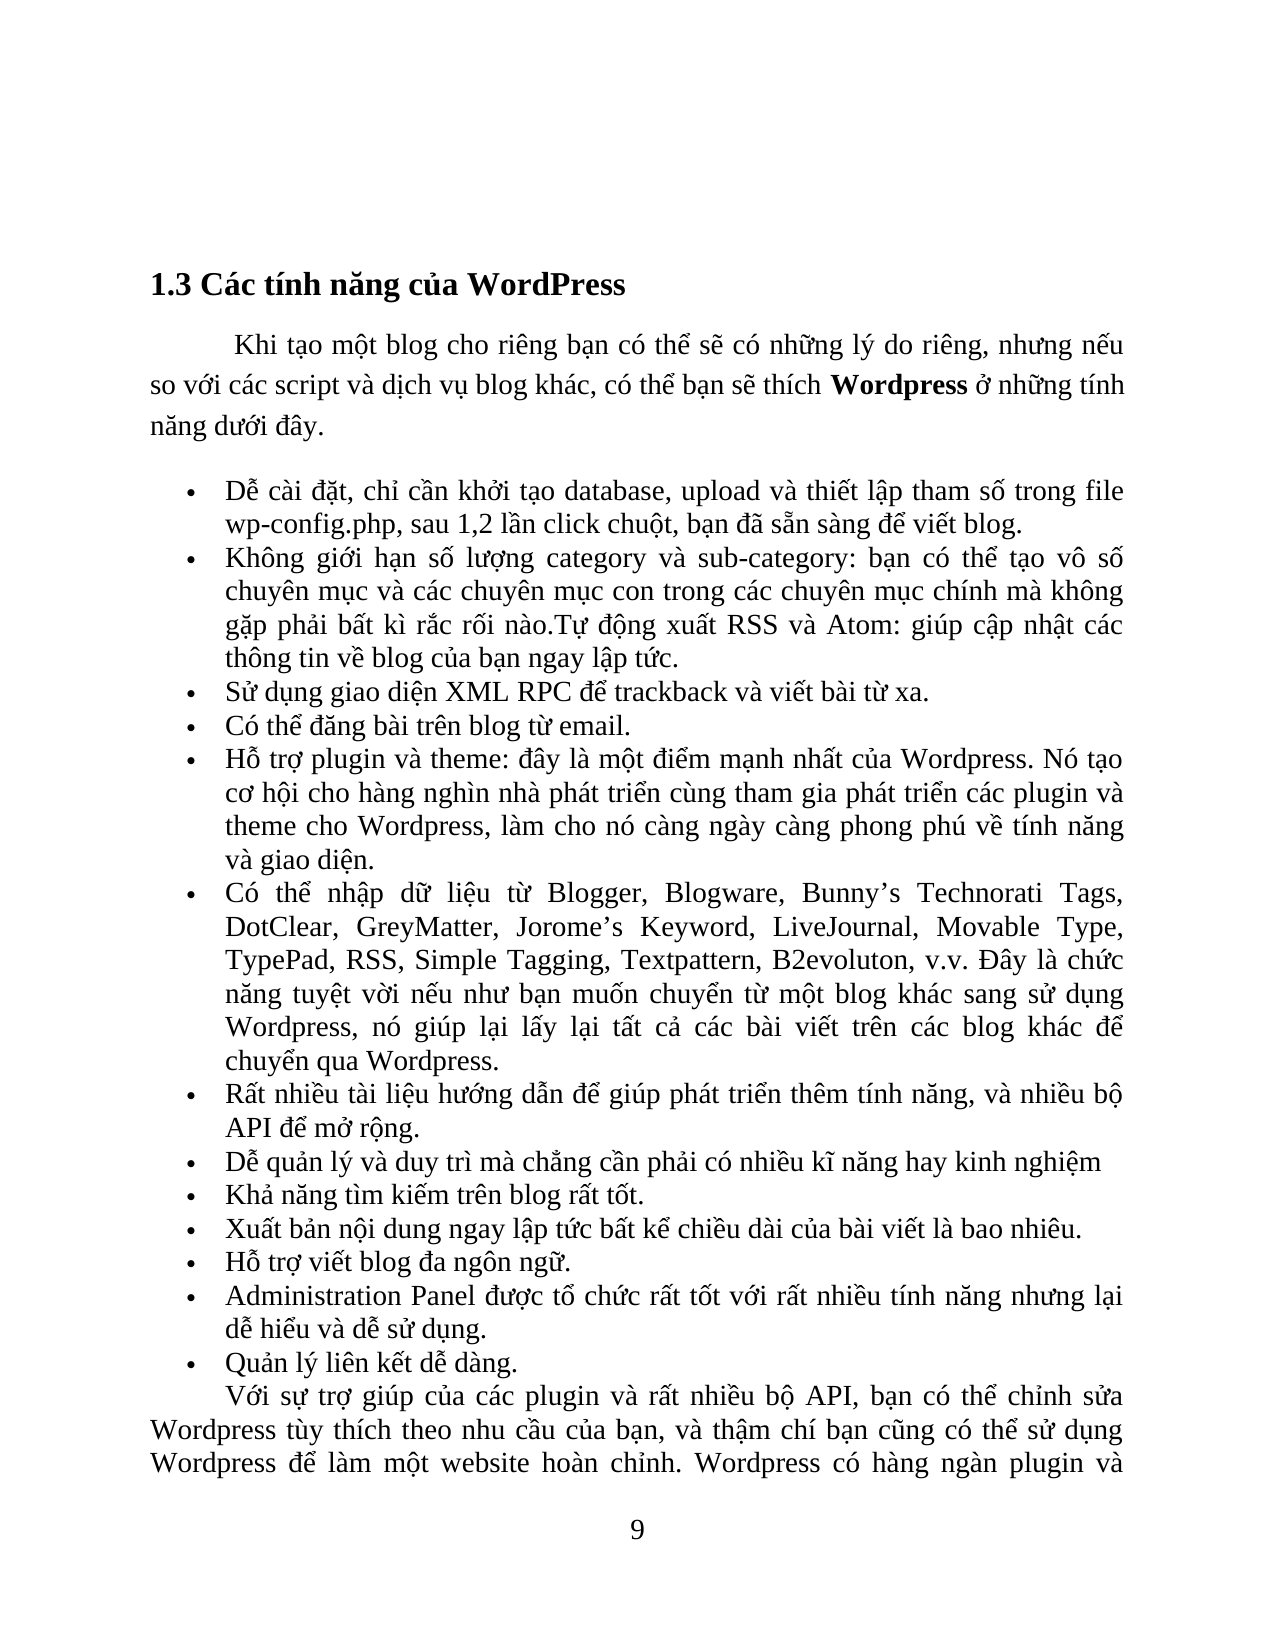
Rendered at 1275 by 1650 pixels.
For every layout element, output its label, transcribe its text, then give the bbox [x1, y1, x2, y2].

list Rất nhiều tài liệu hướng dẫn để giúp phát triển thêm tính năng, và nhiều bộ API để mở rộng. [187, 1077, 1125, 1144]
text Khi tạo một blog cho riêng bạn có thể sẽ có những lý do riêng, nhưng nếu so với các script và dịch vụ blog khác, có thể bạn sẽ thích Wordpress ở những tính năng dưới đây. [150, 327, 1125, 441]
list Khả năng tìm kiếm trên blog rất tốt. [187, 1177, 1125, 1211]
list Dễ quản lý và duy trì mà chẳng cần phải có nhiều kĩ năng hay kinh nghiệm [187, 1144, 1125, 1177]
subtitle 1.3 Các tính năng của WordPress [150, 264, 1125, 302]
list Có thể nhập dữ liệu từ Blogger, Blogware, Bunny’s Technorati Tags, DotClear, GreyMatter, Jorome’s Keyword, LiveJournal, Movable Type, TypePad, RSS, Simple Tagging, Textpattern, B2evoluton, v.v. Đây là chức năng tuyệt vời nếu như bạn muốn chuyển từ một blog khác sang sử dụng Wordpress, nó giúp lại lấy lại tất cả các bài viết trên các blog khác để chuyển qua Wordpress. [187, 875, 1125, 1077]
list Quản lý liên kết dễ dàng. [187, 1345, 1125, 1378]
list Xuất bản nội dung ngay lập tức bất kể chiều dài của bài viết là bao nhiêu. [187, 1211, 1125, 1244]
list Dễ cài đặt, chỉ cần khởi tạo database, upload và thiết lập tham số trong file wp-config.php, sau 1,2 lần click chuột, bạn đã sẵn sàng để viết blog. [187, 473, 1125, 540]
list Sử dụng giao diện XML RPC để trackback và viết bài từ xa. [187, 674, 1125, 708]
list Hỗ trợ plugin và theme: đây là một điểm mạnh nhất của Wordpress. Nó tạo cơ hội cho hàng nghìn nhà phát triển cùng tham gia phát triển các plugin và theme cho Wordpress, làm cho nó càng ngày càng phong phú về tính năng và giao diện. [187, 741, 1125, 875]
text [150, 1378, 1125, 1479]
list Hỗ trợ viết blog đa ngôn ngữ. [187, 1244, 1125, 1278]
list Administration Panel được tổ chức rất tốt với rất nhiều tính năng nhưng lại dễ hiểu và dễ sử dụng. [187, 1278, 1125, 1345]
list Không giới hạn số lượng category và sub-category: bạn có thể tạo vô số chuyên mục và các chuyên mục con trong các chuyên mục chính mà không gặp phải bất kì rắc rối nào.Tự động xuất RSS và Atom: giúp cập nhật các thông tin về blog của bạn ngay lập tức. [187, 540, 1125, 674]
list Có thể đăng bài trên blog từ email. [187, 708, 1125, 741]
